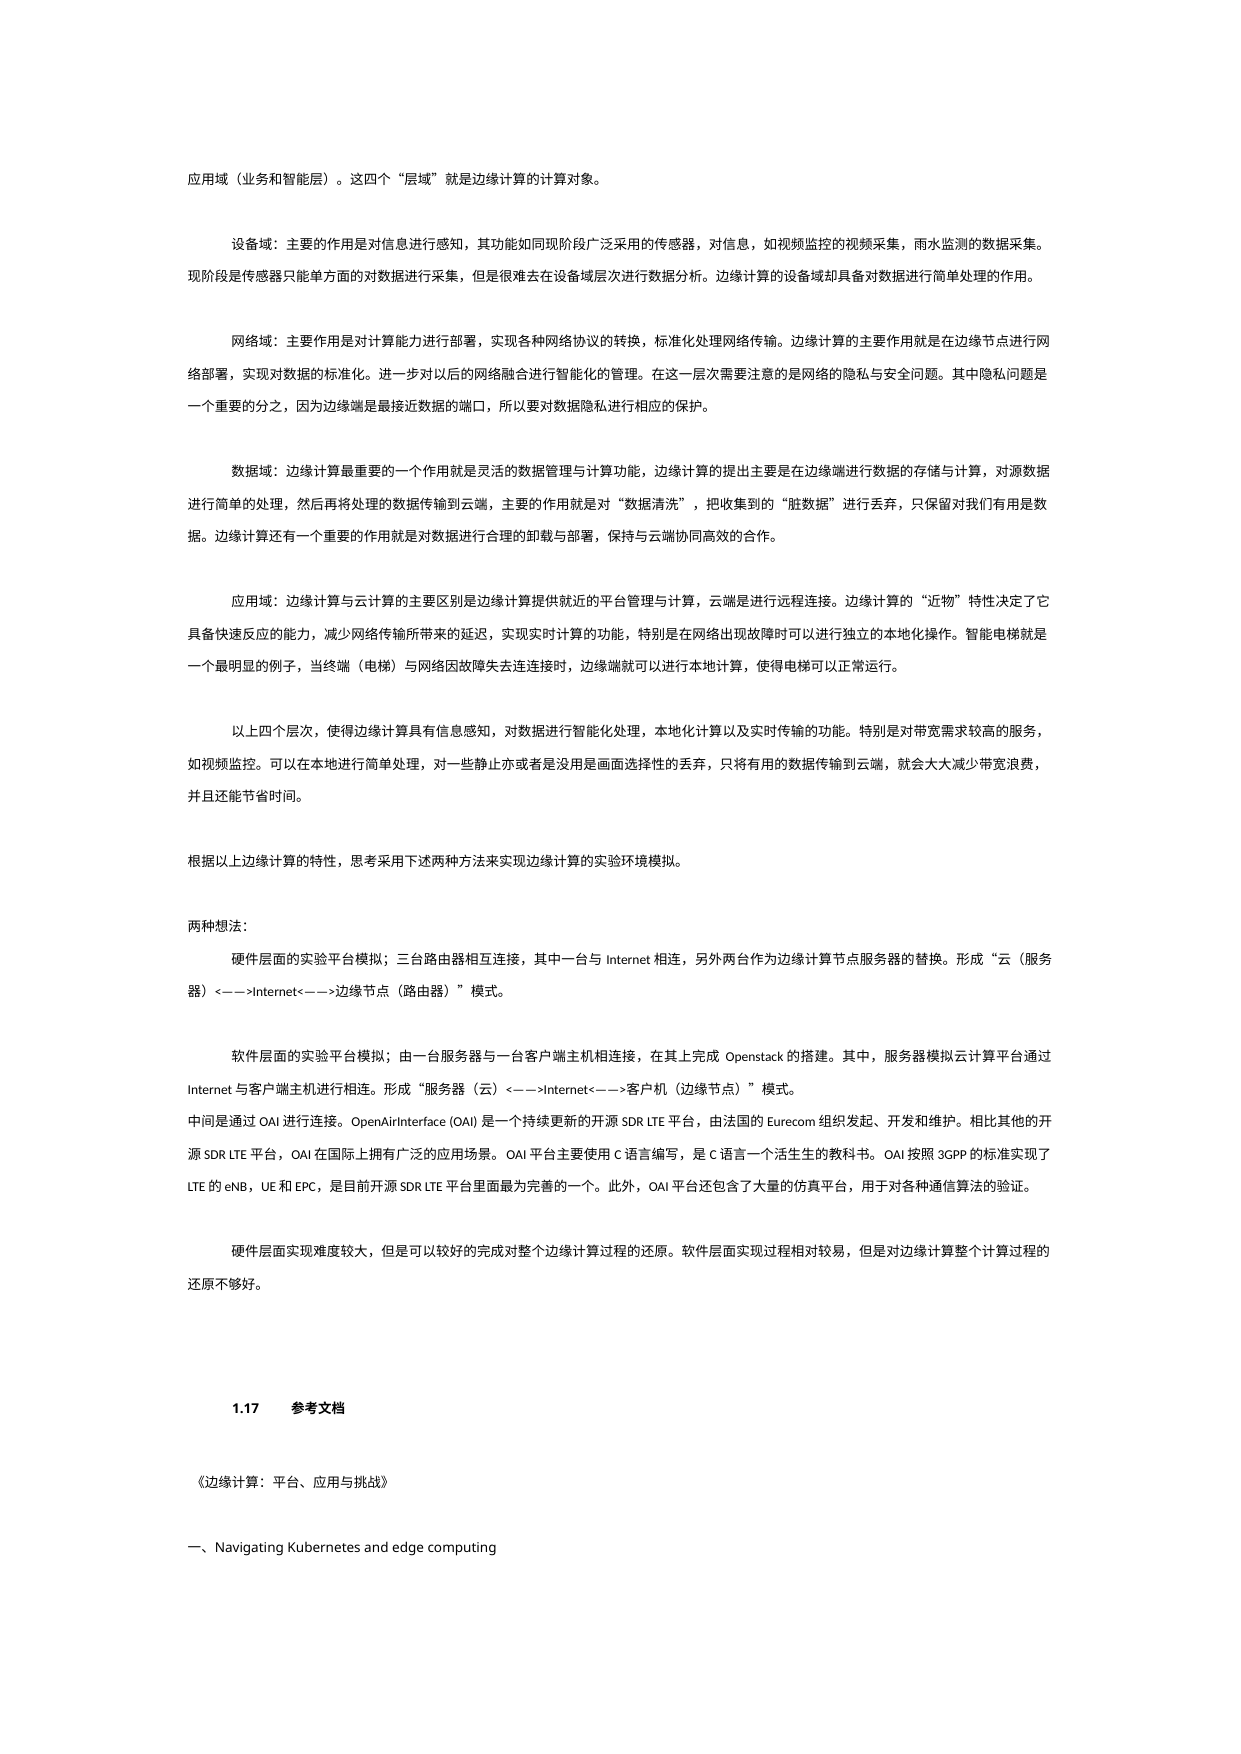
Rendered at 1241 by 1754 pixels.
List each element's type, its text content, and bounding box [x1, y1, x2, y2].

text 数据域：边缘计算最重要的一个作用就是灵活的数据管理与计算功能，边缘计算的提出主要是在边缘端进行数据的存储与计算，对源数据进行简单的处理，然后再将处理的数据传输到云端，主要的作用就是对“数据清洗”，把收集到的“脏数据”进行丢弃，只保留对我们有用是数据。边缘计算还有一个重要的作用就是对数据进行合理的卸载与部署，保持与云端协同高效的合作。 [187, 454, 1053, 552]
subtitle 参考文档 [232, 1392, 1053, 1424]
text 网络域：主要作用是对计算能力进行部署，实现各种网络协议的转换，标准化处理网络传输。边缘计算的主要作用就是在边缘节点进行网络部署，实现对数据的标准化。进一步对以后的网络融合进行智能化的管理。在这一层次需要注意的是网络的隐私与安全问题。其中隐私问题是一个重要的分之，因为边缘端是最接近数据的端口，所以要对数据隐私进行相应的保护。 [187, 324, 1053, 422]
text 硬件层面实现难度较大，但是可以较好的完成对整个边缘计算过程的还原。软件层面实现过程相对较易，但是对边缘计算整个计算过程的还原不够好。 [187, 1234, 1053, 1299]
text 一、Navigating Kubernetes and edge computing [187, 1530, 1053, 1563]
text 两种想法： [187, 909, 1053, 942]
text 设备域：主要的作用是对信息进行感知，其功能如同现阶段广泛采用的传感器，对信息，如视频监控的视频采集，雨水监测的数据采集。现阶段是传感器只能单方面的对数据进行采集，但是很难去在设备域层次进行数据分析。边缘计算的设备域却具备对数据进行简单处理的作用。 [187, 227, 1053, 292]
text 应用域：边缘计算与云计算的主要区别是边缘计算提供就近的平台管理与计算，云端是进行远程连接。边缘计算的“近物”特性决定了它具备快速反应的能力，减少网络传输所带来的延迟，实现实时计算的功能，特别是在网络出现故障时可以进行独立的本地化操作。智能电梯就是一个最明显的例子，当终端（电梯）与网络因故障失去连连接时，边缘端就可以进行本地计算，使得电梯可以正常运行。 [187, 584, 1053, 682]
text 软件层面的实验平台模拟；由一台服务器与一台客户端主机相连接，在其上完成Openstack的搭建。其中，服务器模拟云计算平台通过Internet与客户端主机进行相连。形成“服务器（云）<——>Internet<——>客户机（边缘节点）”模式。 [187, 1039, 1053, 1104]
text 中间是通过OAI进行连接。OpenAirInterface (OAI) 是一个持续更新的开源SDR LTE平台，由法国的Eurecom组织发起、开发和维护。相比其他的开源SDR LTE平台，OAI在国际上拥有广泛的应用场景。OAI平台主要使用C语言编写，是C语言一个活生生的教科书。OAI按照3GPP的标准实现了LTE的eNB，UE和EPC，是目前开源SDR LTE平台里面最为完善的一个。此外，OAI平台还包含了大量的仿真平台，用于对各种通信算法的验证。 [187, 1104, 1053, 1202]
text 硬件层面的实验平台模拟；三台路由器相互连接，其中一台与Internet相连，另外两台作为边缘计算节点服务器的替换。形成“云（服务器）<——>Internet<——>边缘节点（路由器）”模式。 [187, 942, 1053, 1007]
text 根据以上边缘计算的特性，思考采用下述两种方法来实现边缘计算的实验环境模拟。 [187, 844, 1053, 877]
text 《边缘计算：平台、应用与挑战》 [187, 1465, 1053, 1498]
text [187, 162, 1053, 194]
text 以上四个层次，使得边缘计算具有信息感知，对数据进行智能化处理，本地化计算以及实时传输的功能。特别是对带宽需求较高的服务，如视频监控。可以在本地进行简单处理，对一些静止亦或者是没用是画面选择性的丢弃，只将有用的数据传输到云端，就会大大减少带宽浪费，并且还能节省时间。 [187, 714, 1053, 812]
